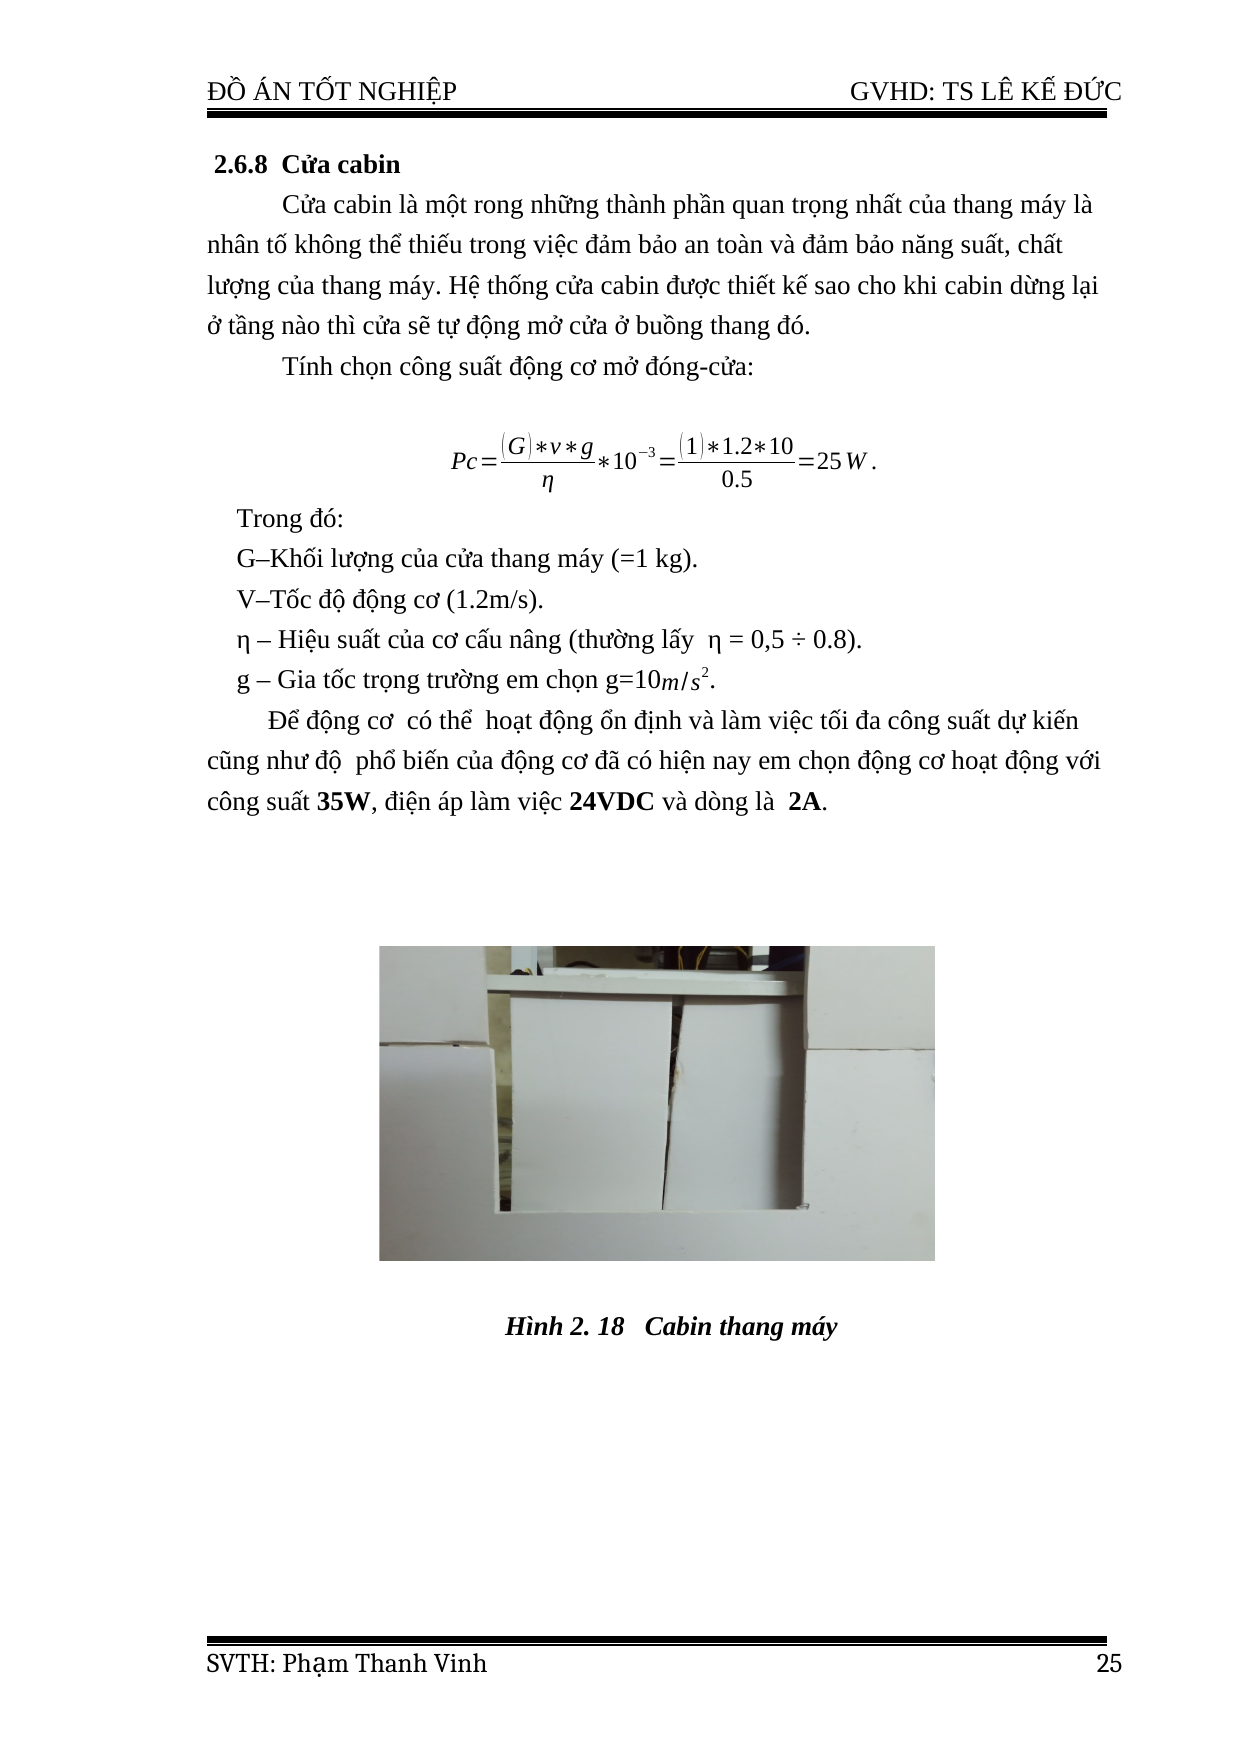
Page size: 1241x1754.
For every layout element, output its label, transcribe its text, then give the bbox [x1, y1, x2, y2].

text g – Gia tốc trọng trường em chọn g=10. [207, 663, 1107, 695]
text Cửa cabin là một rong những thành phần quan trọng nhất của thang máy là nhân tố không thể thiếu trong việc đảm bảo an toàn và đảm bảo năng suất, chất lượng của thang máy. Hệ thống cửa cabin được thiết kế sao cho khi cabin dừng lại ở tầng nào thì cửa sẽ tự động mở cửa ở buồng thang đó. [207, 188, 1107, 341]
text η – Hiệu suất của cơ cấu nâng (thường lấy η = 0,5 ÷ 0.8). [207, 623, 1107, 654]
text V–Tốc độ động cơ (1.2m/s). [207, 583, 1107, 614]
text Để động cơ có thể hoạt động ổn định và làm việc tối đa công suất dự kiến cũng như độ phổ biến của động cơ đã có hiện nay em chọn động cơ hoạt động với công suất 35W, điện áp làm việc 24VDC và dòng là 2A. [207, 704, 1107, 816]
subtitle 2.6.8 Cửa cabin [207, 148, 1107, 179]
picture [379, 946, 935, 1261]
text Tính chọn công suất động cơ mở đóng-cửa: [207, 350, 1107, 381]
text G–Khối lượng của cửa thang máy (=1 kg). [207, 542, 1107, 573]
text Trong đó: [207, 502, 1107, 533]
